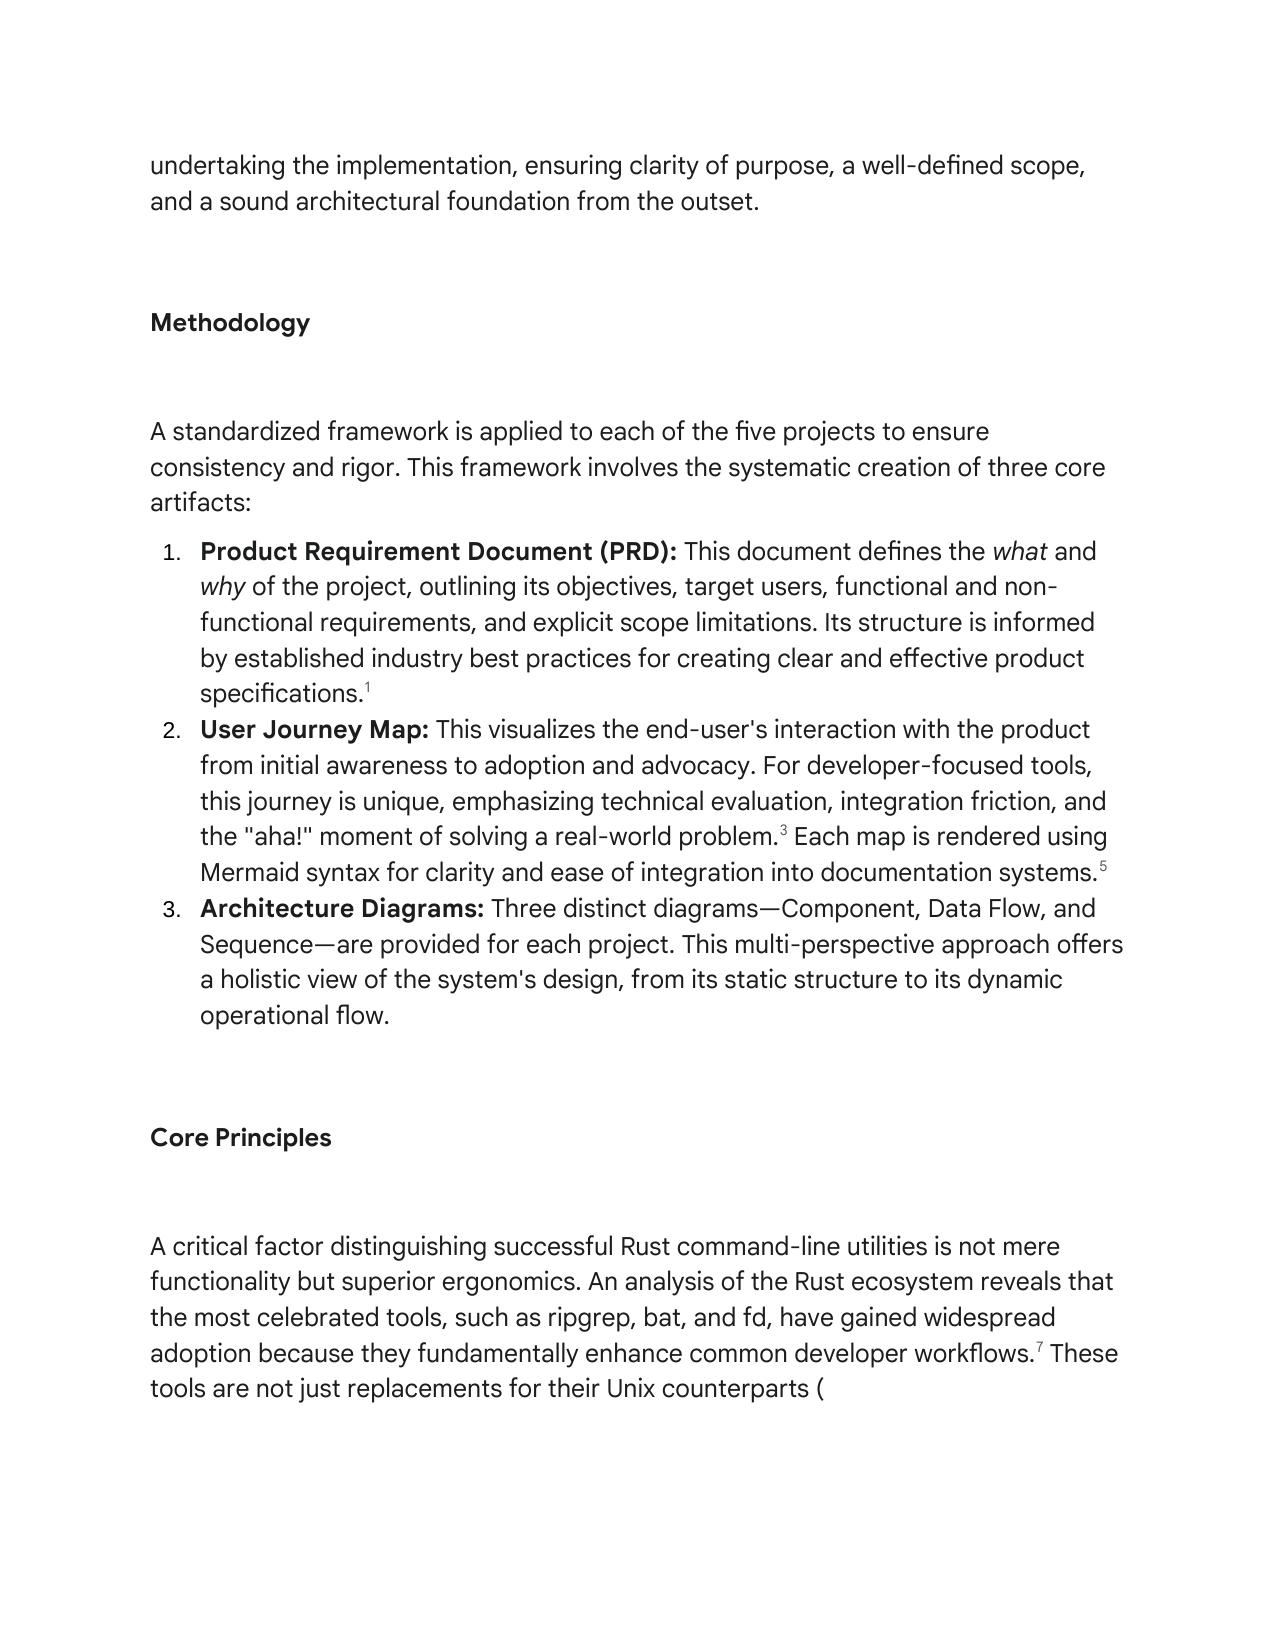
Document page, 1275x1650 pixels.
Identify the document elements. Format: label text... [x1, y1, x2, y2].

text A standardized framework is applied to each of the five projects to ensure consistency and rigor. This framework involves the systematic creation of three core artifacts: [150, 416, 1125, 519]
list User Journey Map: This visualizes the end-user's interaction with the product from initial awareness to adoption and advocacy. For developer-focused tools, this journey is unique, emphasizing technical evaluation, integration friction, and the "aha!" moment of solving a real-world problem.3 Each map is rendered using Mermaid syntax for clarity and ease of integration into documentation systems.5 [162, 714, 1125, 889]
list Product Requirement Document (PRD): This document defines the what and why of the project, outlining its objectives, target users, functional and non-functional requirements, and explicit scope limitations. Its structure is informed by established industry best practices for creating clear and effective product specifications.1 [162, 536, 1125, 710]
list Architecture Diagrams: Three distinct diagrams—Component, Data Flow, and Sequence—are provided for each project. This multi-perspective approach offers a holistic view of the system's design, from its static structure to its dynamic operational flow. [162, 893, 1125, 1032]
text A critical factor distinguishing successful Rust command-line utilities is not mere functionality but superior ergonomics. An analysis of the Rust ecosystem reveals that the most celebrated tools, such as ripgrep, bat, and fd, have gained widespread adoption because they fundamentally enhance common developer workflows.7 These tools are not just replacements for their Unix counterparts ( [150, 1231, 1125, 1405]
subtitle Core Principles [150, 1122, 1125, 1153]
subtitle Methodology [150, 307, 1125, 338]
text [150, 150, 1125, 217]
